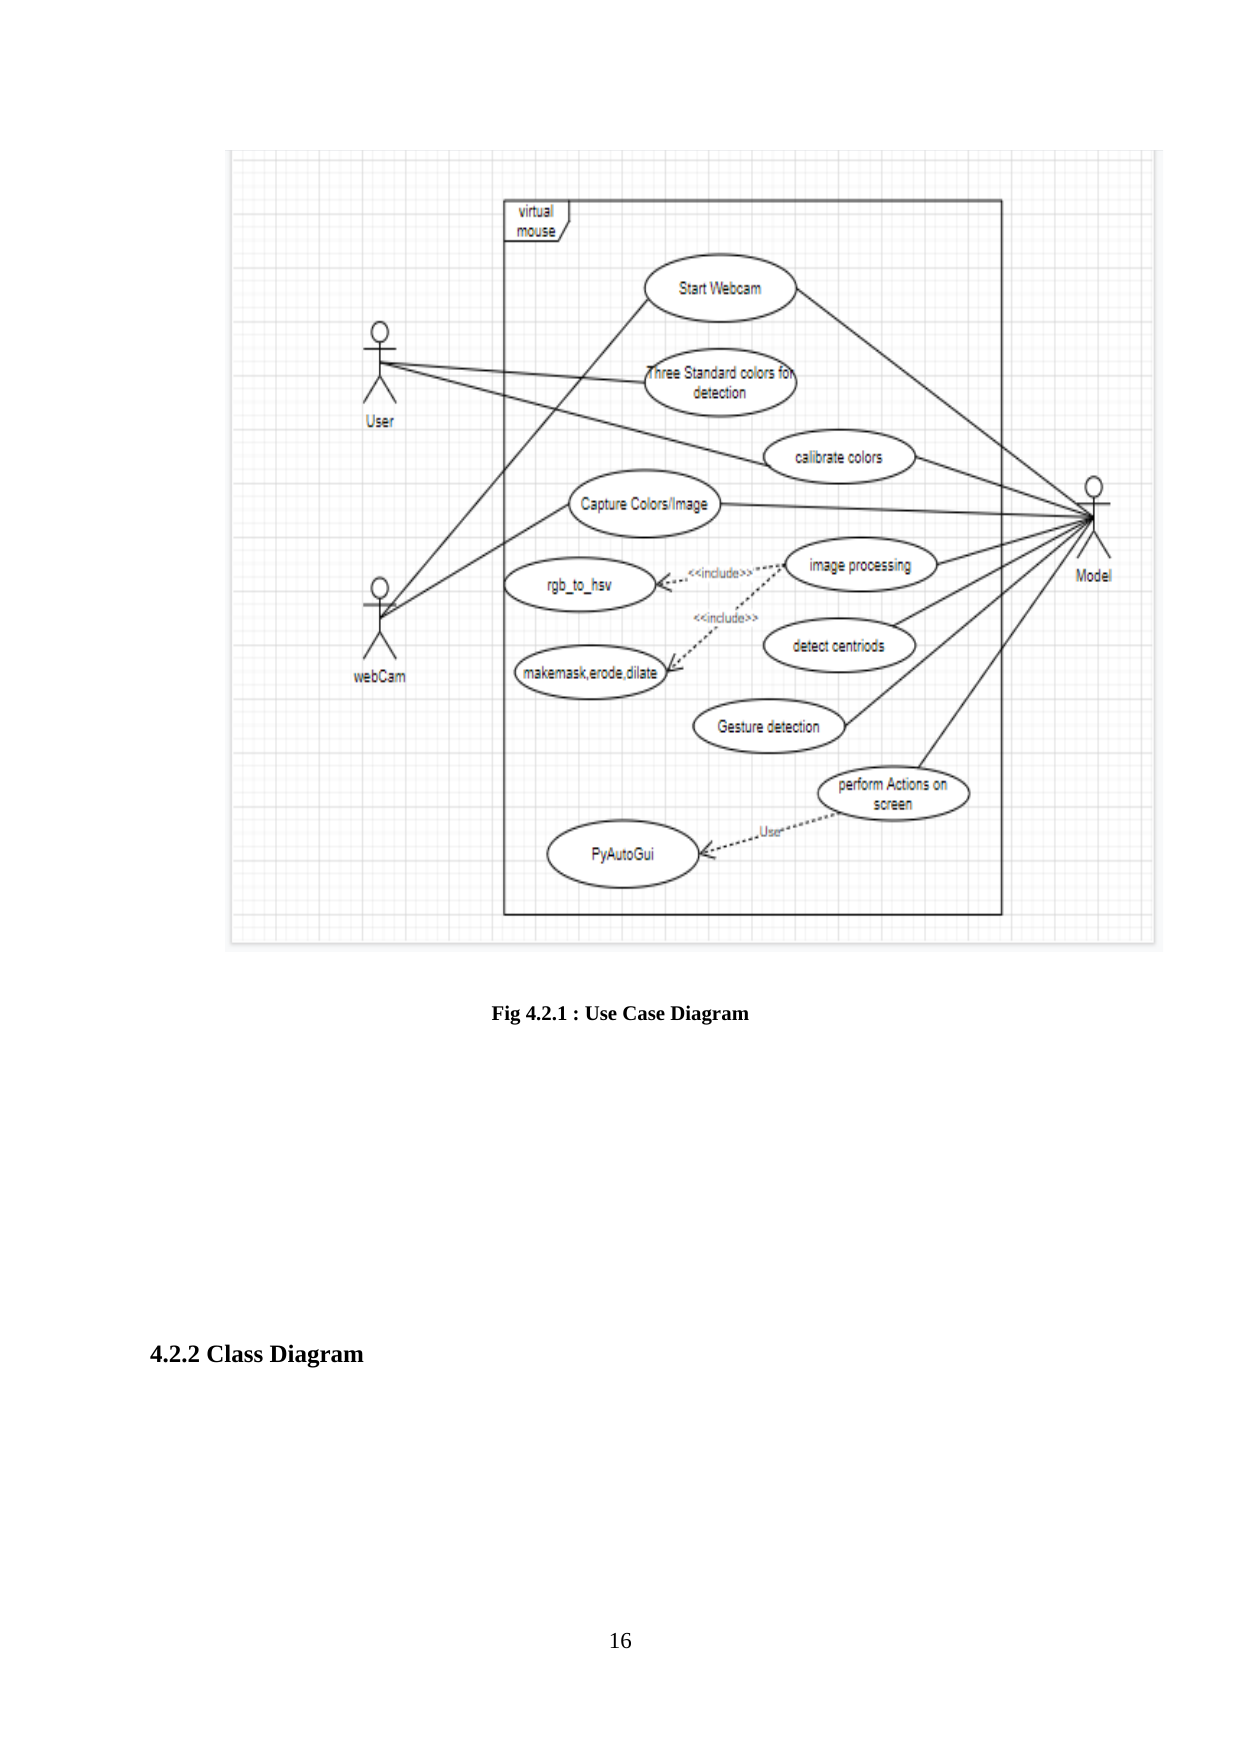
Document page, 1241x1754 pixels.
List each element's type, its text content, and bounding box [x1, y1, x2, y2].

text 4.2.2 Class Diagram [150, 1339, 1090, 1368]
picture [225, 150, 1164, 952]
text Fig 4.2.1 : Use Case Diagram [150, 1001, 1090, 1025]
